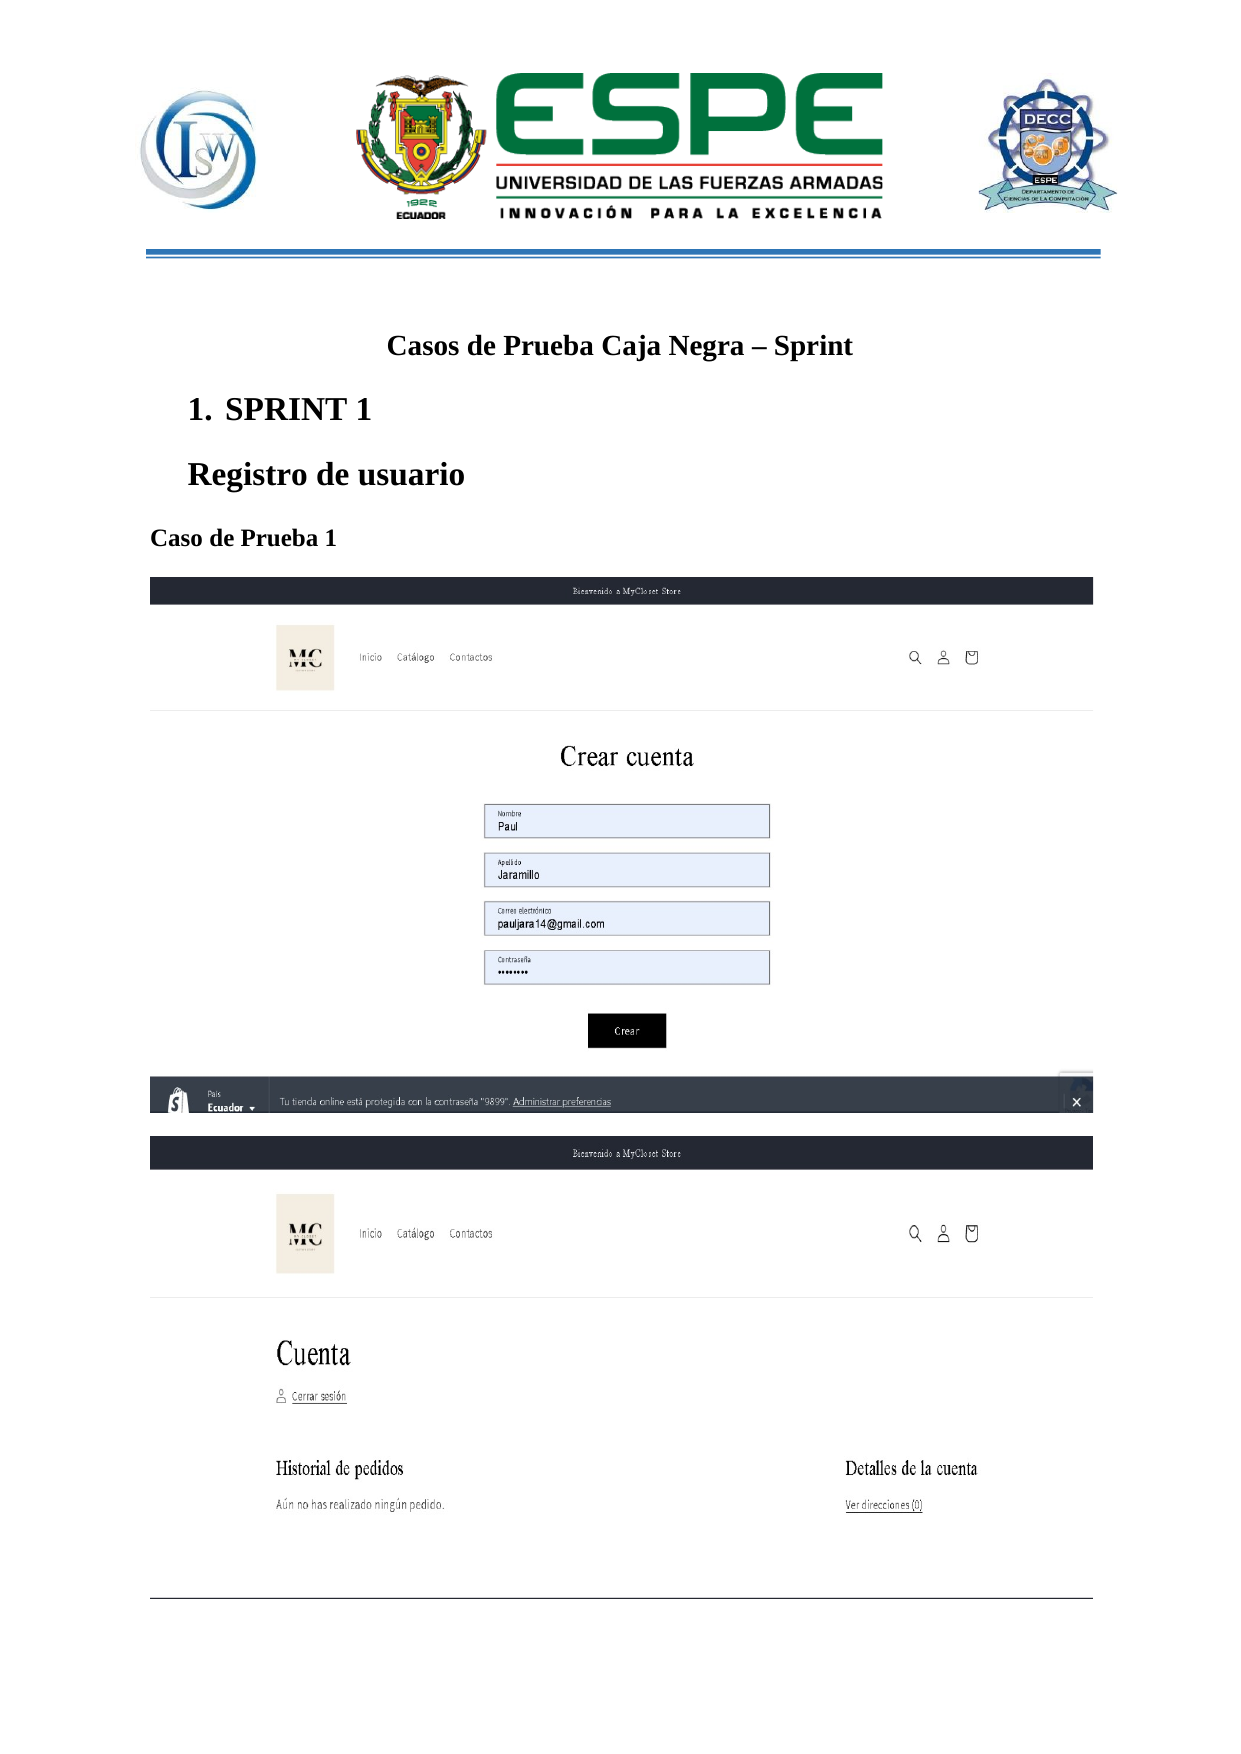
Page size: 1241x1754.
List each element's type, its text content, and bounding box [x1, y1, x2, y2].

picture [150, 1136, 1093, 1599]
picture [978, 73, 1118, 213]
subtitle SPRINT 1 [187, 389, 1171, 427]
subtitle Registro de usuario [187, 455, 1171, 493]
picture [356, 73, 883, 219]
subtitle Caso de Prueba 1 [150, 523, 1171, 552]
picture [150, 577, 1094, 1113]
text Casos de Prueba Caja Negra – Sprint [285, 328, 955, 361]
picture [135, 87, 258, 213]
